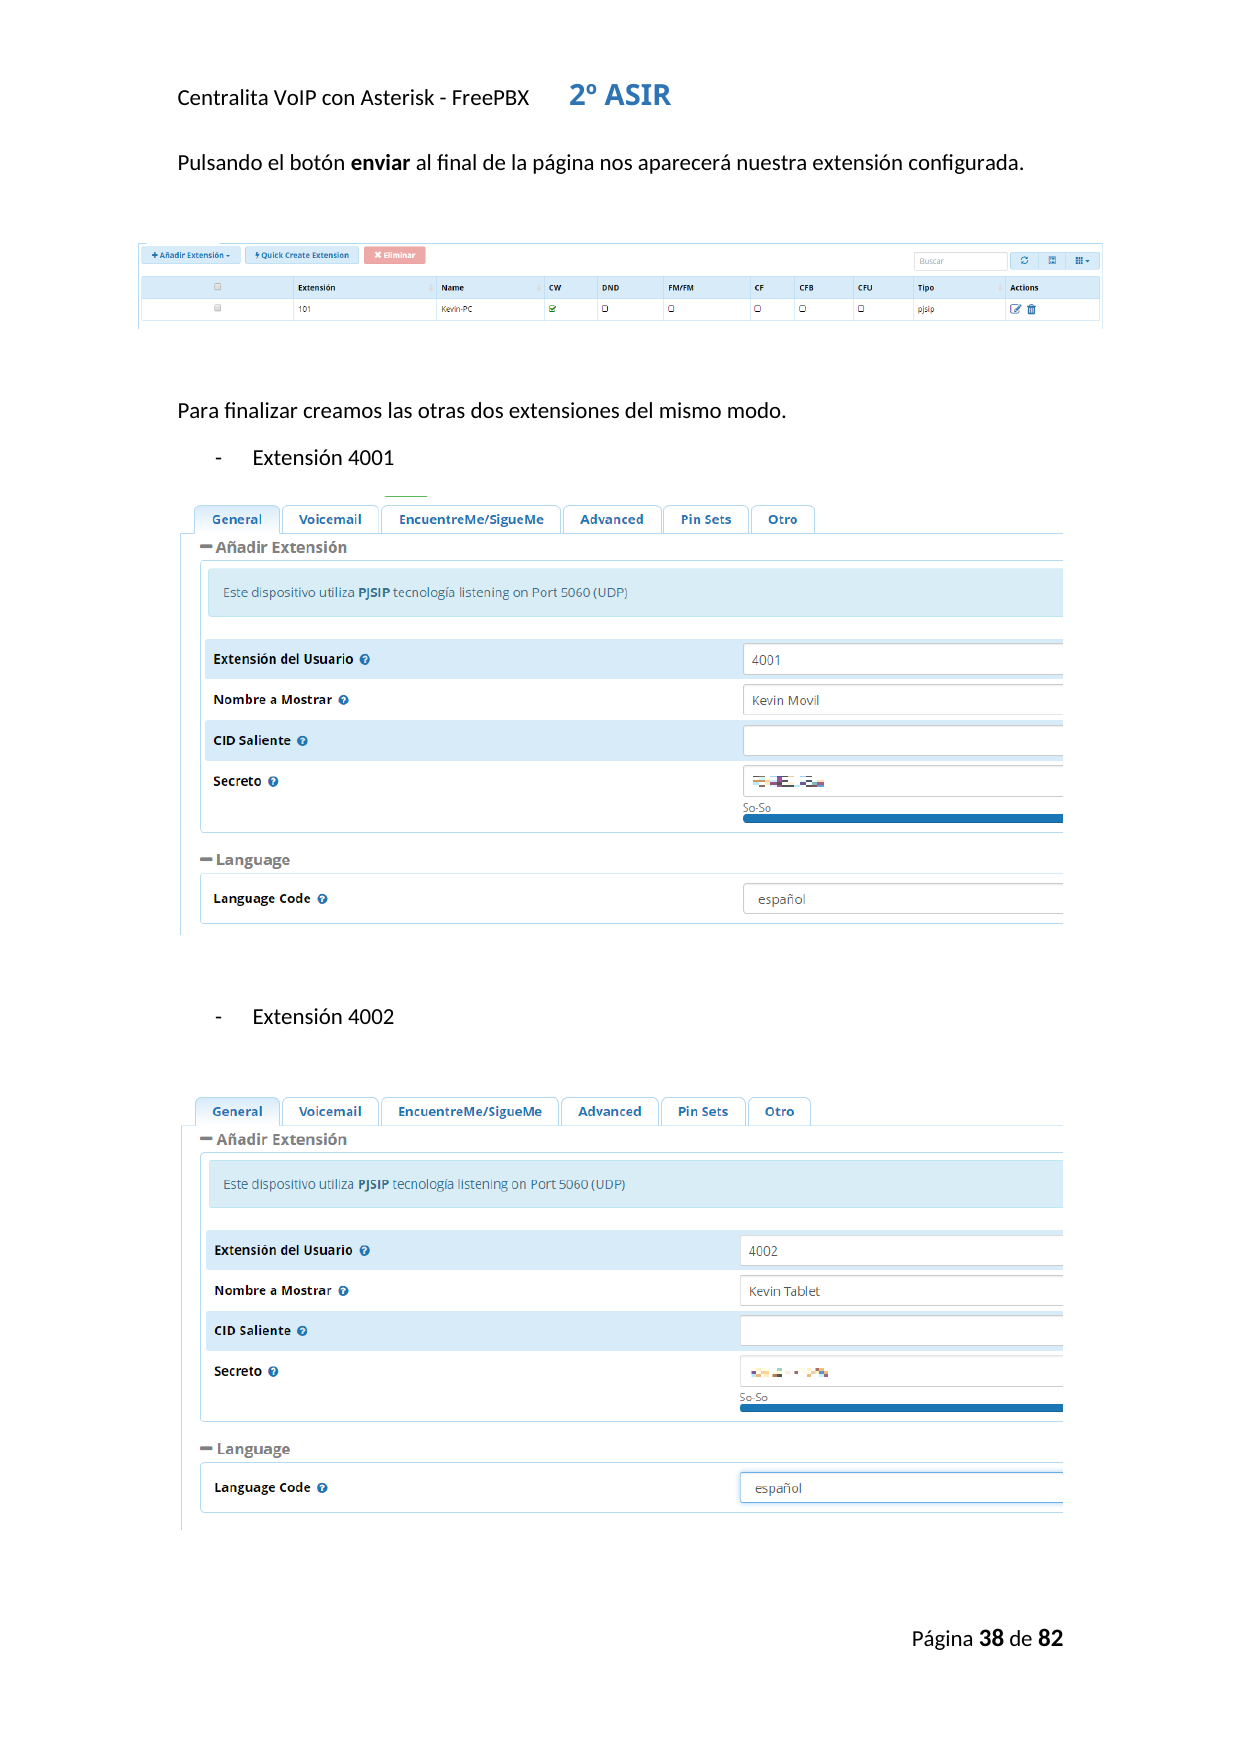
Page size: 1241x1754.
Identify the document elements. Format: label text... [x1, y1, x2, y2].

text Para finalizar creamos las otras dos extensiones del mismo modo. [177, 396, 1063, 424]
list Extensión 4002 [215, 1002, 1063, 1030]
picture [177, 1093, 1063, 1530]
list Extensión 4001 [215, 443, 1063, 471]
text Pulsando el botón enviar al final de la página nos aparecerá nuestra extensión configurada. [177, 148, 1063, 176]
picture [138, 243, 1104, 329]
picture [178, 496, 1063, 935]
